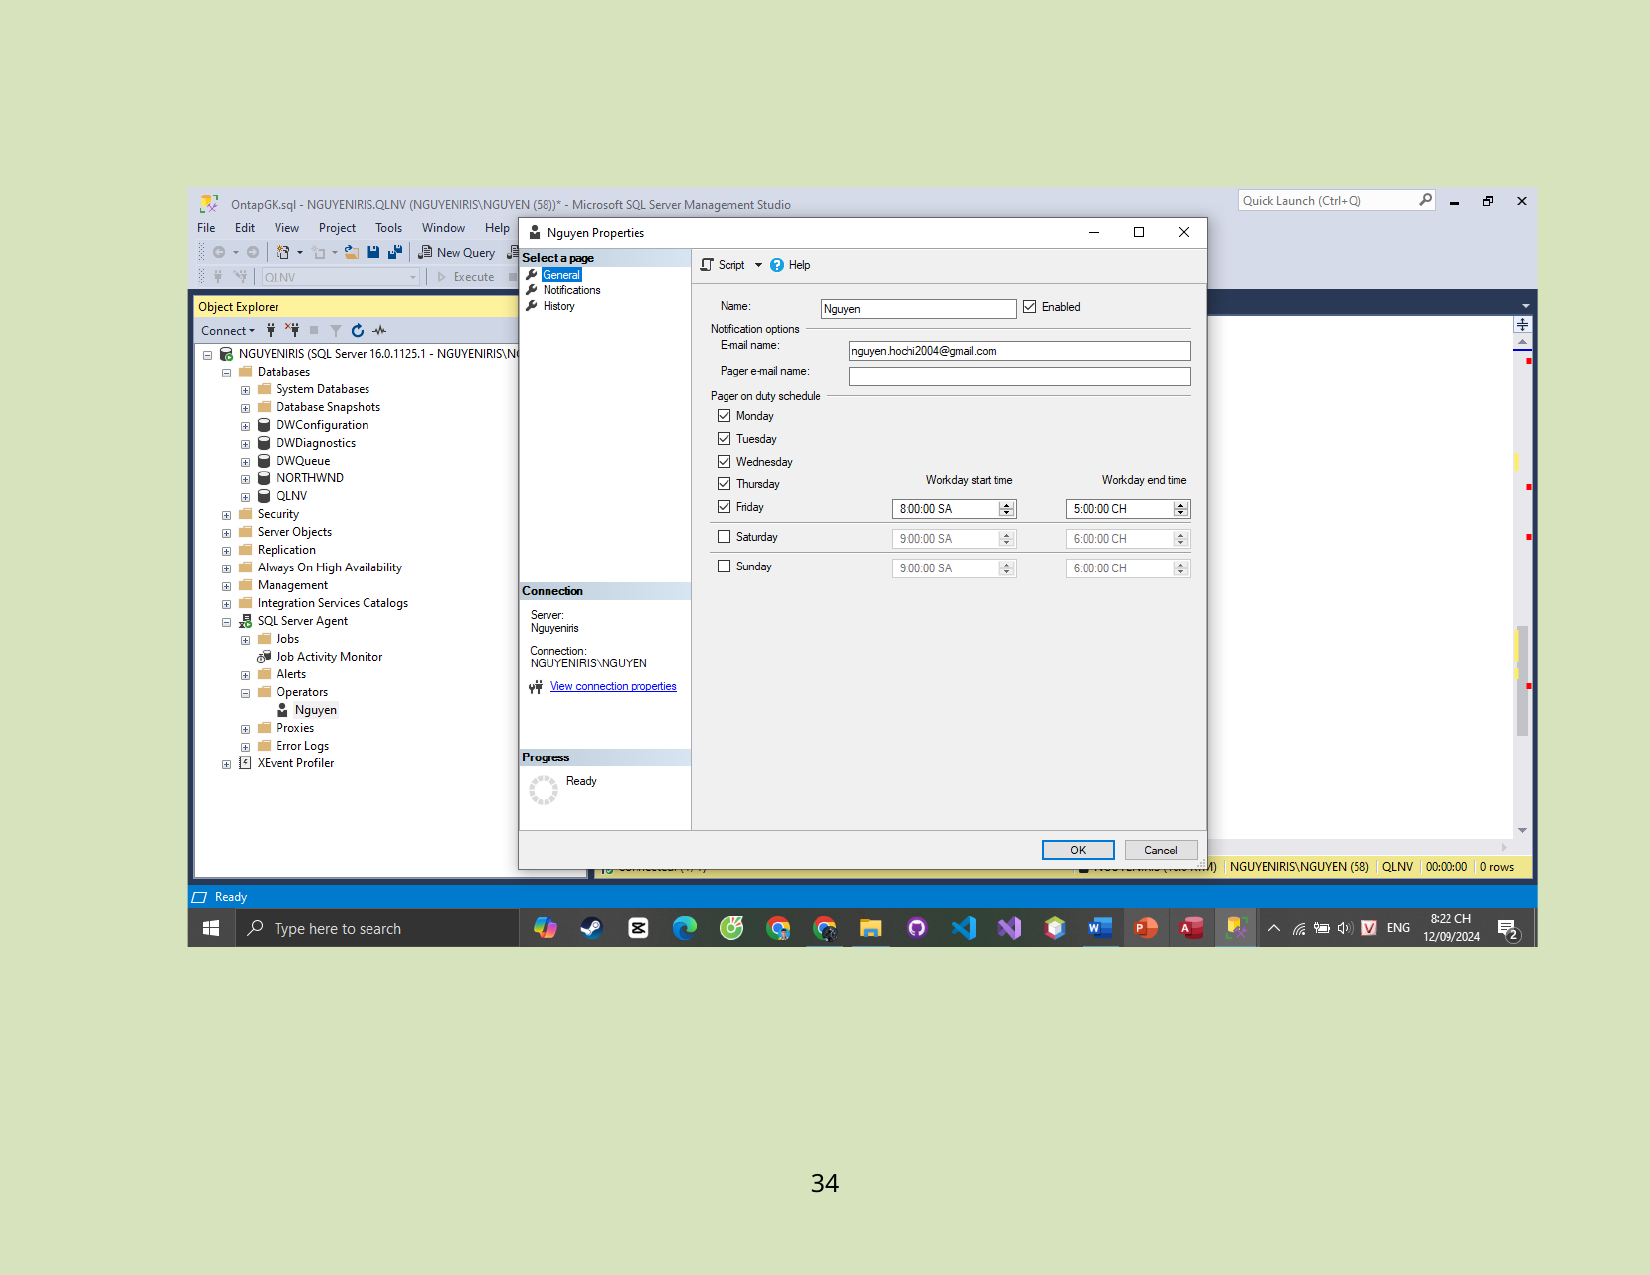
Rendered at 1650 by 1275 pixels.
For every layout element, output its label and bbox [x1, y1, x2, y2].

picture [187, 187, 1538, 947]
